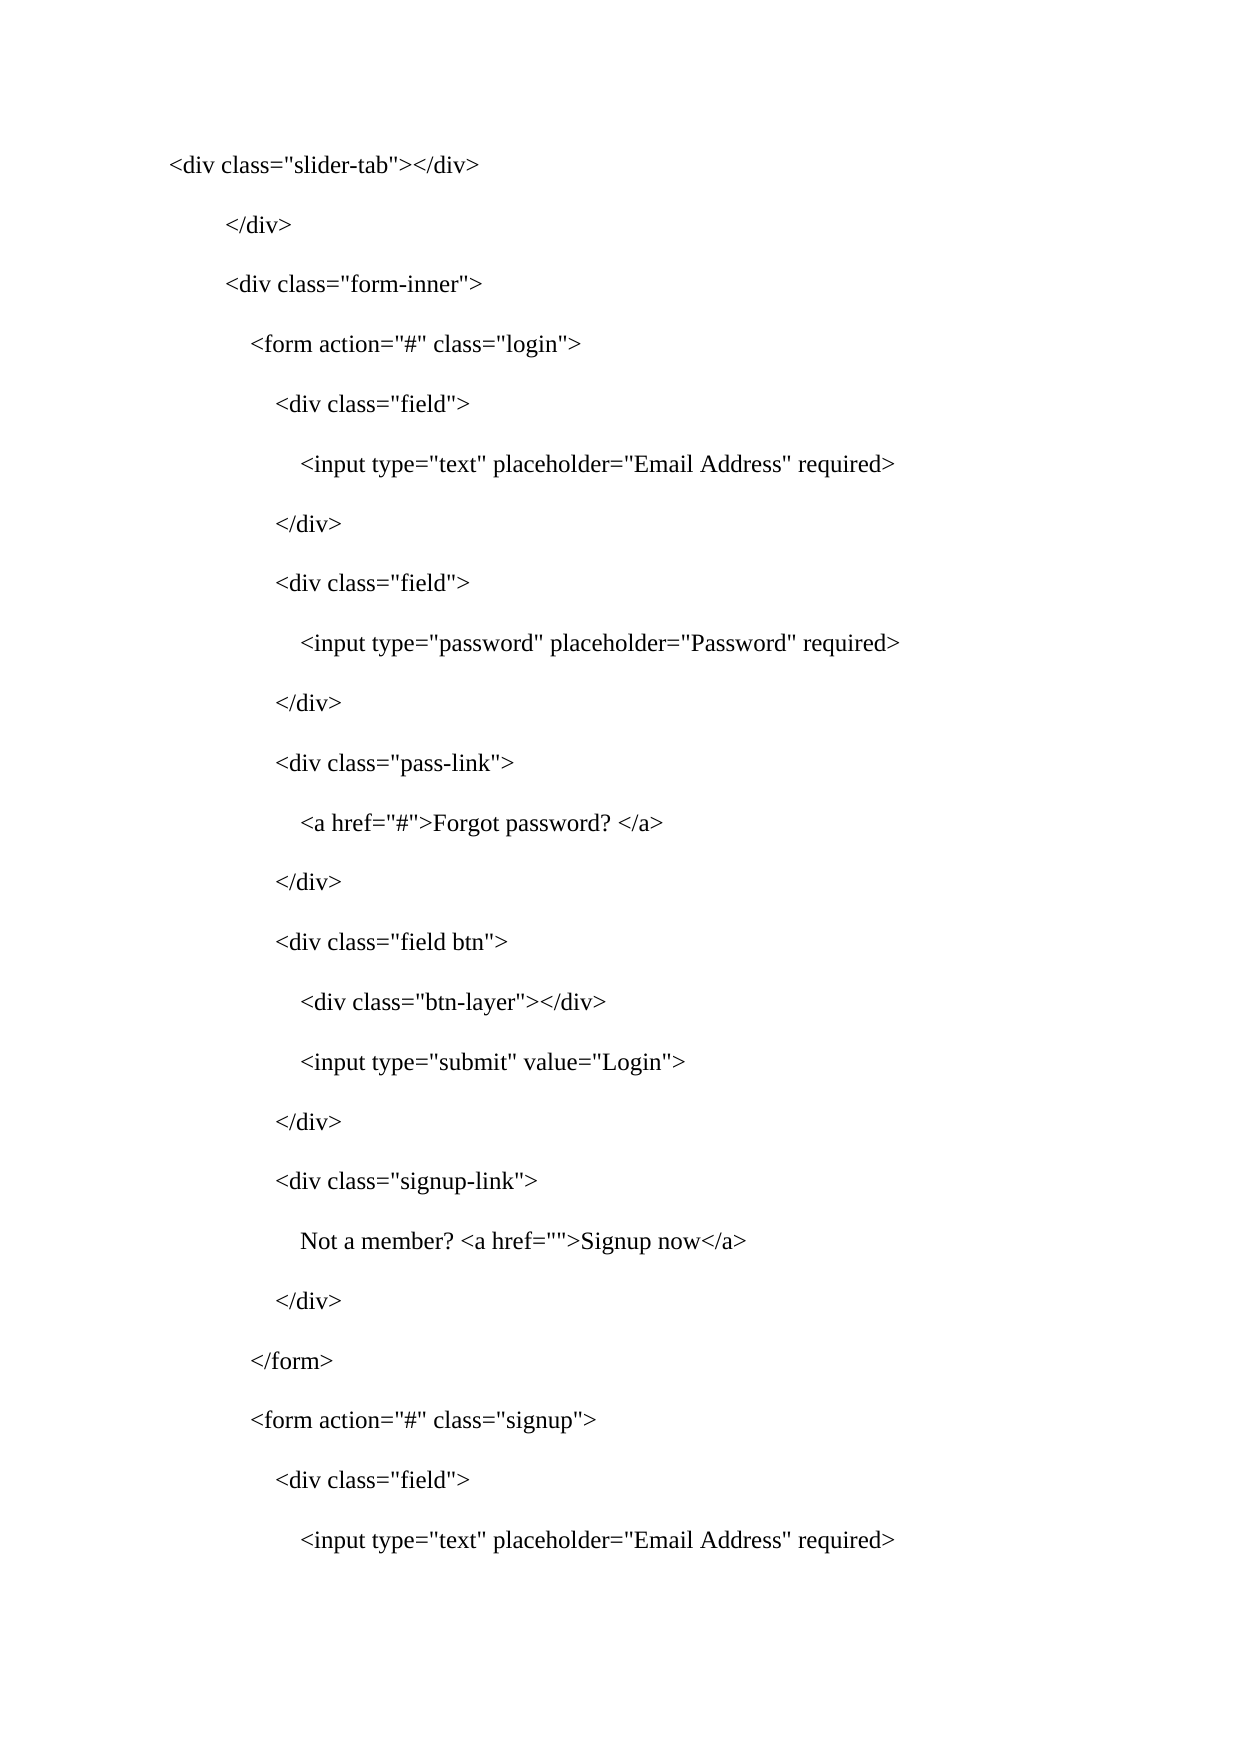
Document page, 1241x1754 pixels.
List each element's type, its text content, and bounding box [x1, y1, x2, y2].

text </div> [150, 688, 1090, 717]
text <input type="password" placeholder="Password" required> [150, 628, 1090, 657]
text <div class="field"> [150, 568, 1090, 597]
text <input type="text" placeholder="Email Address" required> [150, 449, 1090, 478]
text Not a member? <a href="">Signup now</a> [150, 1226, 1090, 1255]
text <form action="#" class="signup"> [150, 1406, 1090, 1434]
text </div> [150, 210, 1090, 238]
text </div> [150, 1286, 1090, 1315]
text <div class="field"> [150, 1465, 1090, 1494]
text <input type="submit" value="Login"> [150, 1047, 1090, 1076]
text <div class="pass-link"> [150, 748, 1090, 777]
text <div class="slider-tab"></div> [150, 150, 1090, 179]
text </div> [150, 867, 1090, 896]
text <input type="text" placeholder="Email Address" required> [150, 1525, 1090, 1554]
text </form> [150, 1346, 1090, 1374]
text <div class="field"> [150, 389, 1090, 418]
text <a href="#">Forgot password? </a> [150, 808, 1090, 836]
text <div class="signup-link"> [150, 1166, 1090, 1195]
text <div class="form-inner"> [150, 269, 1090, 298]
text <div class="btn-layer"></div> [150, 987, 1090, 1016]
text </div> [150, 1107, 1090, 1135]
text <form action="#" class="login"> [150, 329, 1090, 358]
text <div class="field btn"> [150, 927, 1090, 956]
text </div> [150, 509, 1090, 537]
